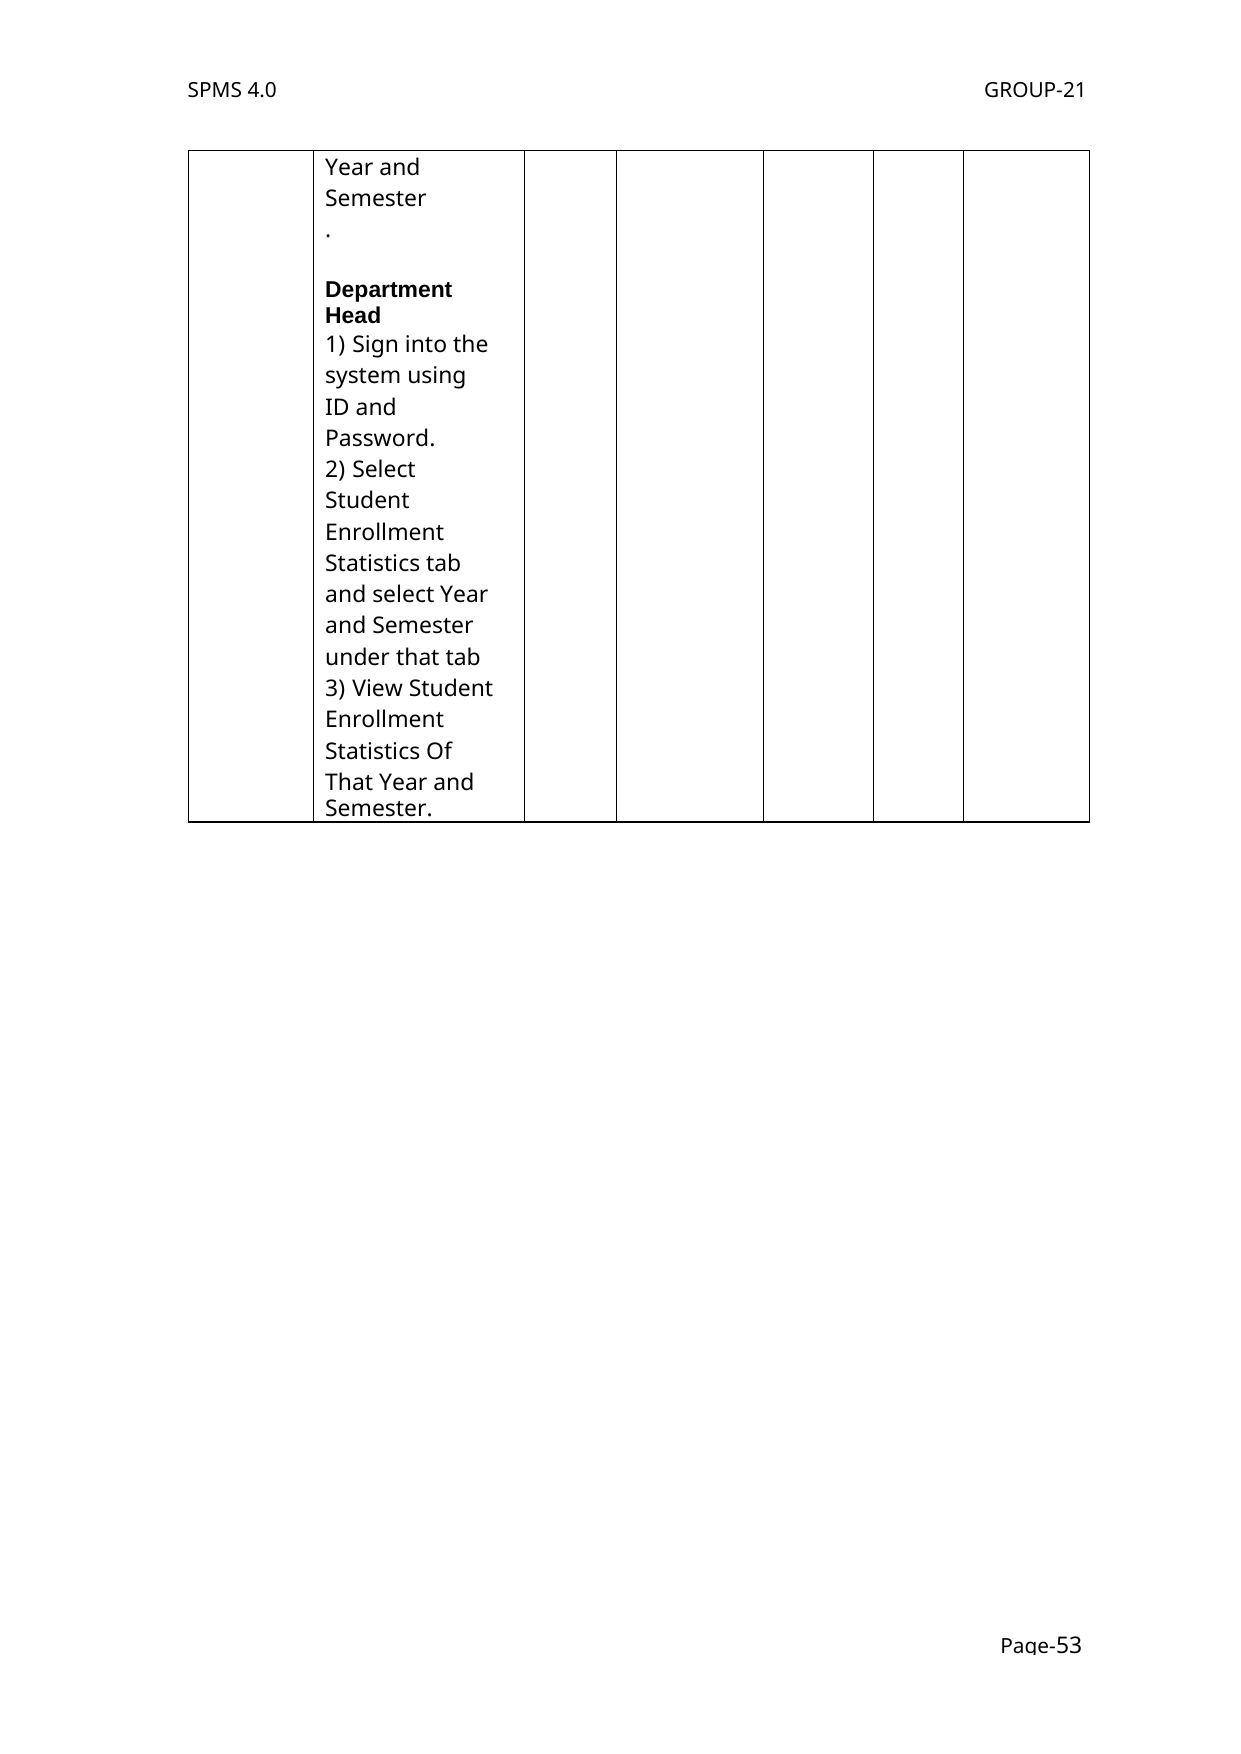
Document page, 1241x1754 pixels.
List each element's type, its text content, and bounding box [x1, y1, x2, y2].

table_header [617, 151, 763, 821]
table_header [189, 151, 313, 821]
table_header [525, 151, 616, 821]
table_header [964, 151, 1089, 821]
table_header Year and Semester. Department Head Sign into the system using ID and Password. Select Student Enrollment Statistics tab and select Year and Semester under that tab View Student Enrollment Statistics Of That Year and Semester. [314, 151, 524, 821]
table_header [764, 151, 873, 821]
table_header [874, 151, 963, 821]
